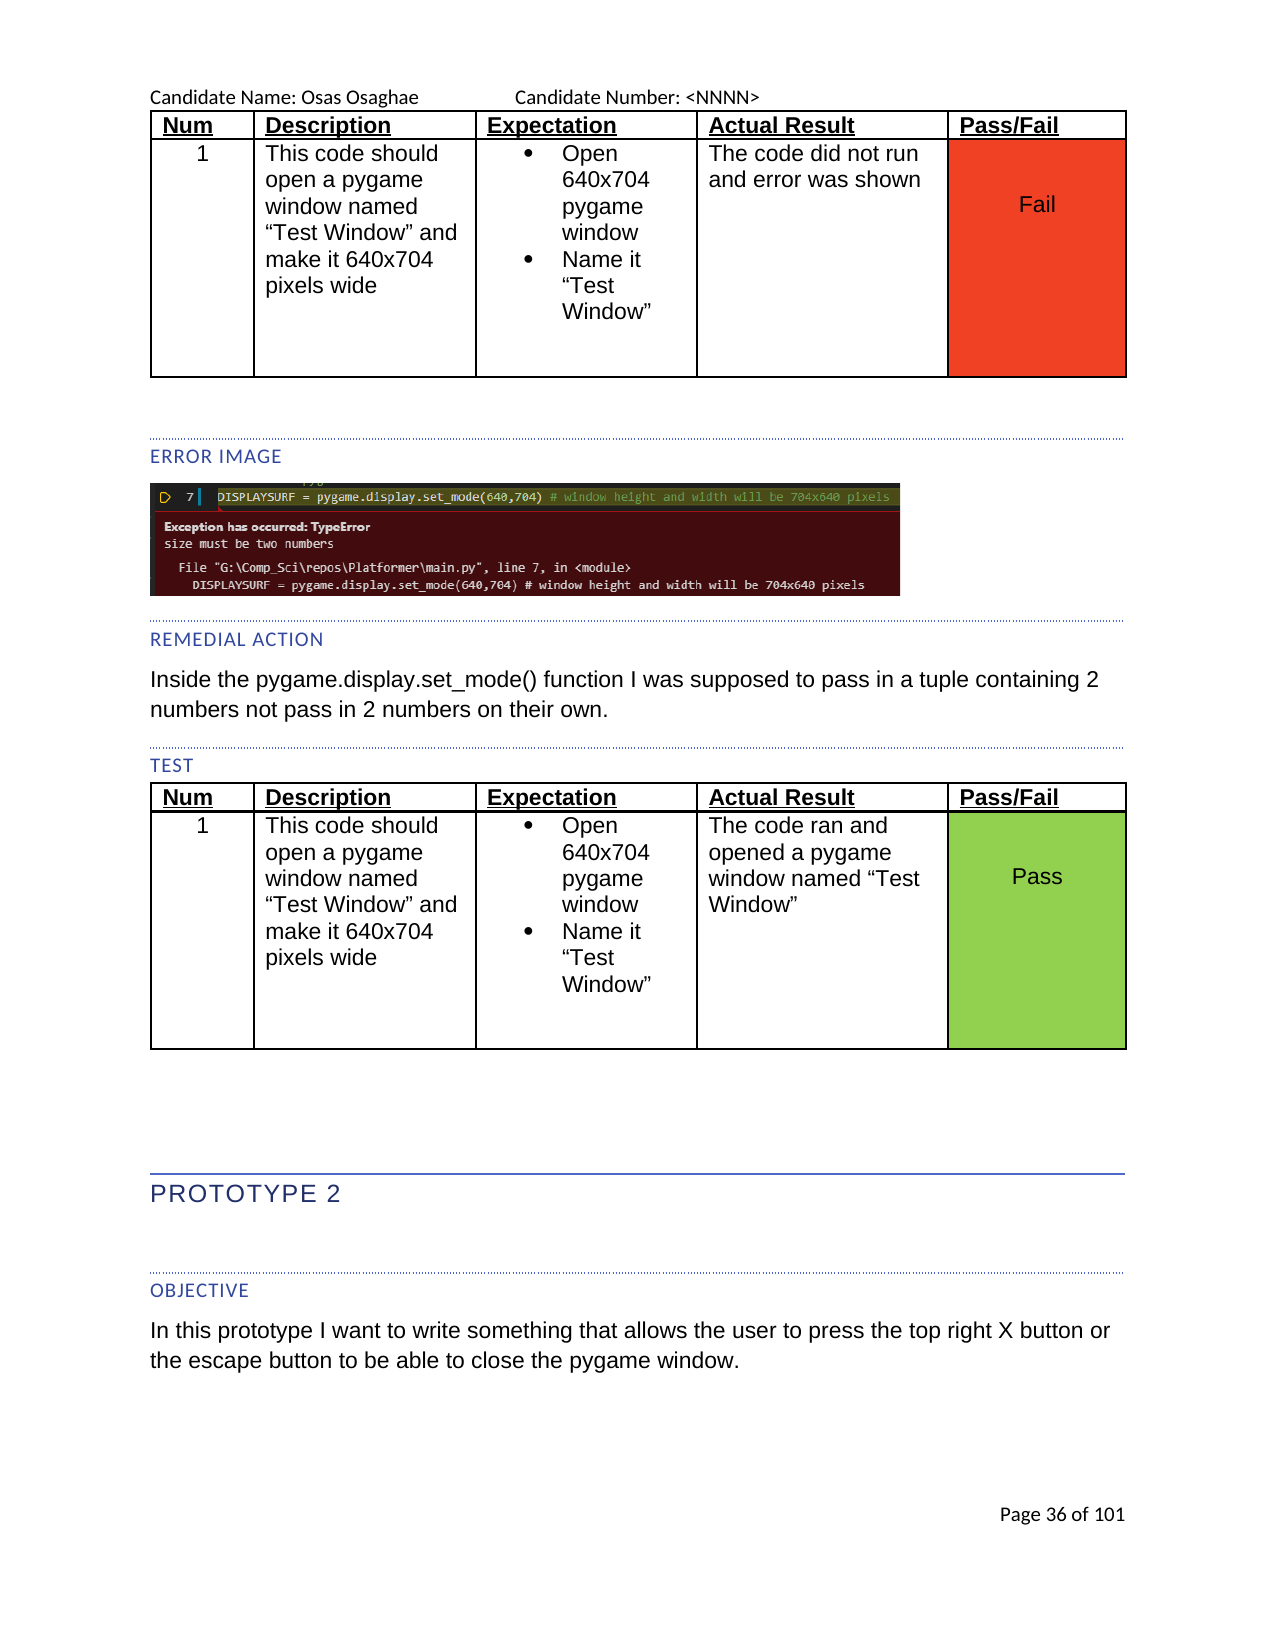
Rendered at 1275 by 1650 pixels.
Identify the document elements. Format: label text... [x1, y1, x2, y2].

table_cell The code ran and opened a pygame window named “Test Window” [698, 813, 947, 1048]
table_header Num [152, 784, 253, 810]
table_cell This code should open a pygame window named “Test Window” and make it 640x704 pixels wide [255, 813, 475, 1048]
subtitle Test [150, 747, 1125, 778]
table_header Pass/Fail [949, 112, 1125, 138]
subtitle Prototype 2 [150, 1175, 1125, 1207]
table_header Description [255, 112, 475, 138]
table_cell Open 640x704 pygame window Name it “Test Window” [477, 140, 696, 376]
table_cell 1 [152, 140, 253, 376]
table_cell Fail [949, 140, 1125, 376]
table_cell Open 640x704 pygame window Name it “Test Window” [477, 813, 696, 1048]
table_cell This code should open a pygame window named “Test Window” and make it 640x704 pixels wide [255, 140, 475, 376]
table_cell Pass [949, 813, 1125, 1048]
table_header Pass/Fail [949, 784, 1125, 810]
table_cell 1 [152, 813, 253, 1048]
table_header Actual Result [698, 784, 947, 810]
picture [150, 483, 901, 596]
subtitle Remedial Action [150, 620, 1125, 652]
text Inside the pygame.display.set_mode() function I was supposed to pass in a tuple containing 2 numbers not pass in 2 numbers on their own. [150, 666, 1125, 722]
text In this prototype I want to write something that allows the user to press the top right X button or the escape button to be able to close the pygame window. [150, 1317, 1125, 1374]
table_cell The code did not run and error was shown [698, 140, 947, 376]
subtitle Objective [150, 1272, 1125, 1303]
table_header Expectation [477, 784, 696, 810]
table_header Expectation [477, 112, 696, 138]
table_header Description [255, 784, 475, 810]
table_header Actual Result [698, 112, 947, 138]
table_header Num [152, 112, 253, 138]
subtitle Error image [150, 438, 1125, 469]
